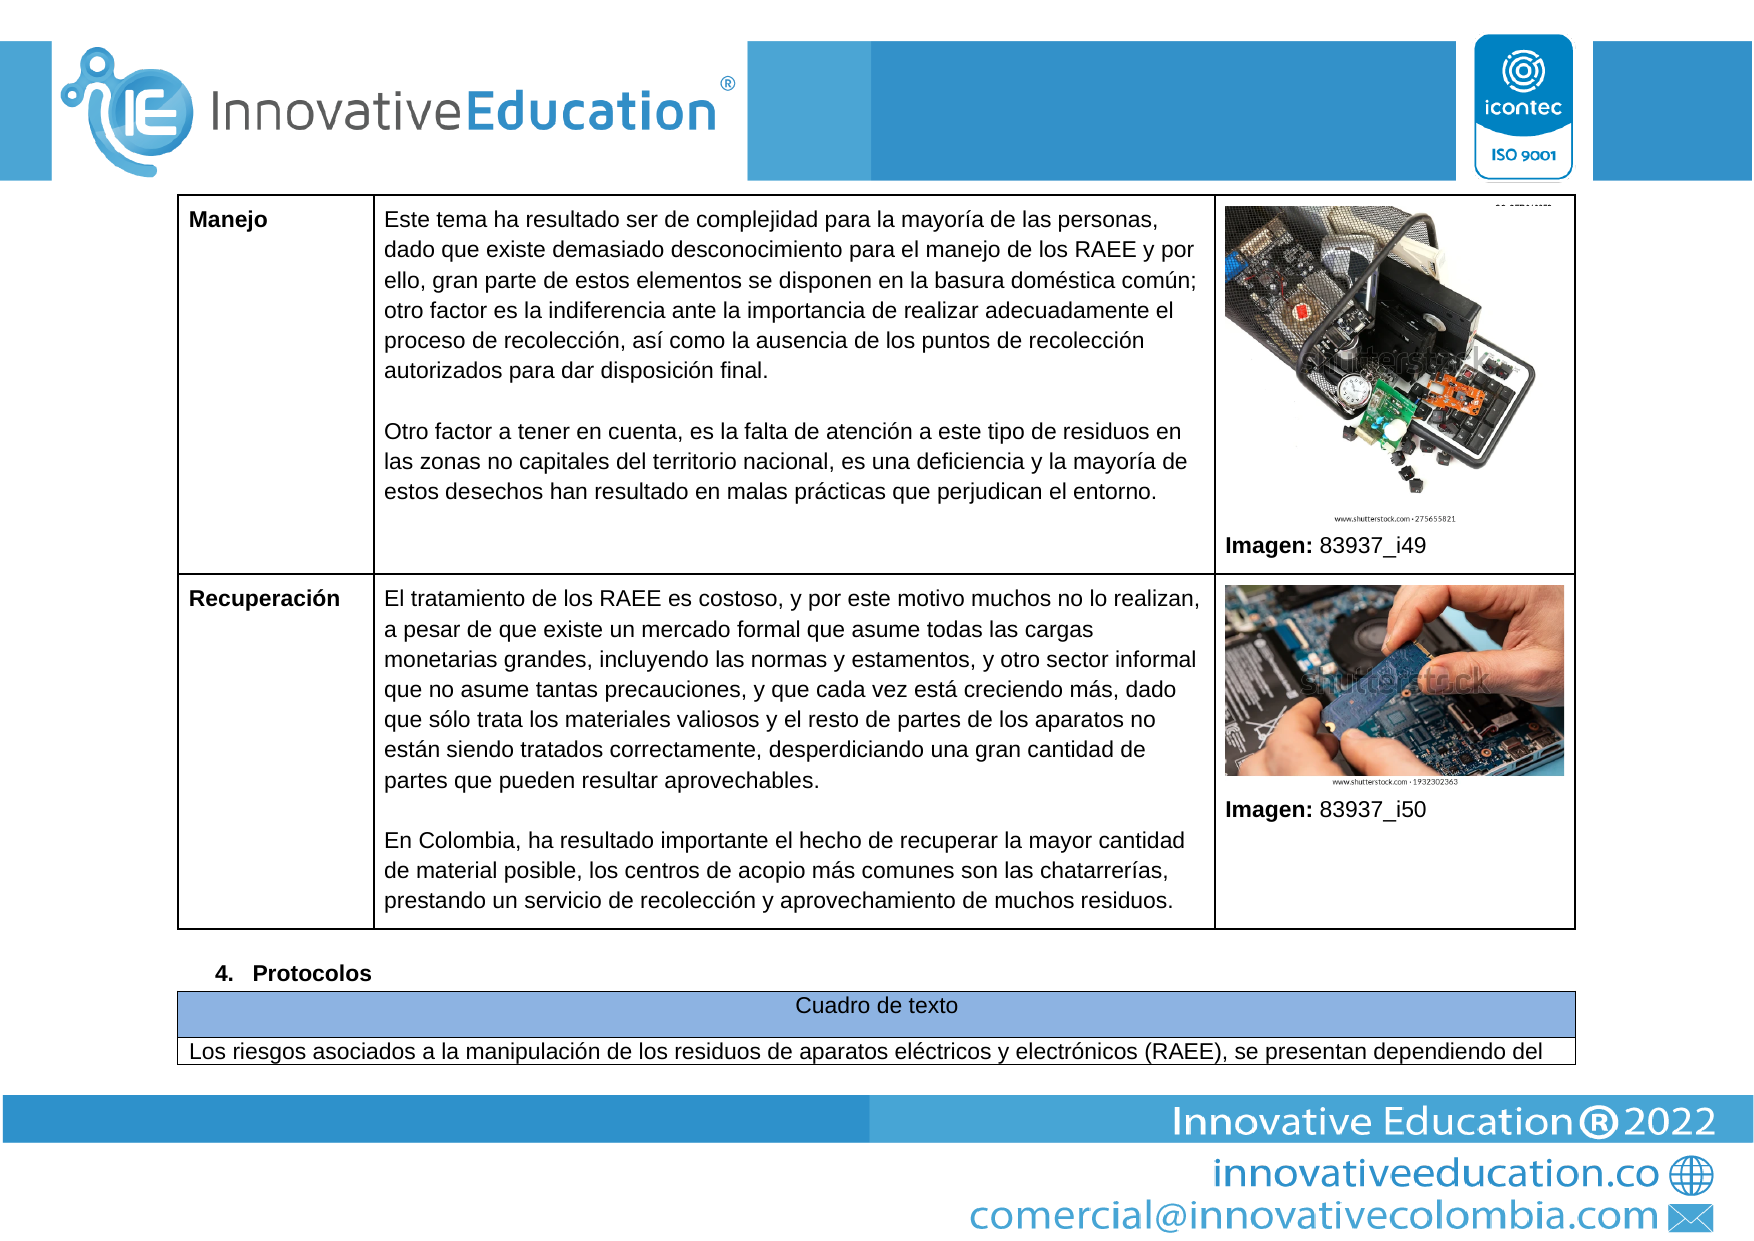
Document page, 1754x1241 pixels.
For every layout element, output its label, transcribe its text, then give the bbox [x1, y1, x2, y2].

table_cell Imagen: 83937_i49 [1216, 196, 1574, 573]
picture [1593, 28, 1752, 194]
table_cell Este tema ha resultado ser de complejidad para la mayoría de las personas, dado que existe demasiado desconocimiento para el manejo de los RAEE y por ello, gran parte de estos elementos se disponen en la basura doméstica común; otro factor es la indiferencia ante la importancia de realizar adecuadamente el proceso de recolección, así como la ausencia de los puntos de recolección autorizados para dar disposición final. Otro factor a tener en cuenta, es la falta de atención a este tipo de residuos en las zonas no capitales del territorio nacional, es una deficiencia y la mayoría de estos desechos han resultado en malas prácticas que perjudican el entorno. [375, 196, 1214, 573]
picture [2, 1093, 1754, 1239]
list Protocolos [215, 960, 1577, 987]
table_cell Imagen: 83937_i50 [1216, 575, 1574, 928]
table_header Cuadro de texto [178, 992, 1575, 1037]
table_cell Manejo [179, 196, 373, 573]
picture [0, 28, 1456, 194]
table_cell Recuperación [179, 575, 373, 928]
table_cell El tratamiento de los RAEE es costoso, y por este motivo muchos no lo realizan, a pesar de que existe un mercado formal que asume todas las cargas monetarias grandes, incluyendo las normas y estamentos, y otro sector informal que no asume tantas precauciones, y que cada vez está creciendo más, dado que sólo trata los materiales valiosos y el resto de partes de los aparatos no están siendo tratados correctamente, desperdiciando una gran cantidad de partes que pueden resultar aprovechables. En Colombia, ha resultado importante el hecho de recuperar la mayor cantidad de material posible, los centros de acopio más comunes son las chatarrerías, prestando un servicio de recolección y aprovechamiento de muchos residuos. [375, 575, 1214, 928]
picture [1225, 206, 1565, 524]
picture [1471, 32, 1576, 194]
picture [1225, 585, 1565, 787]
